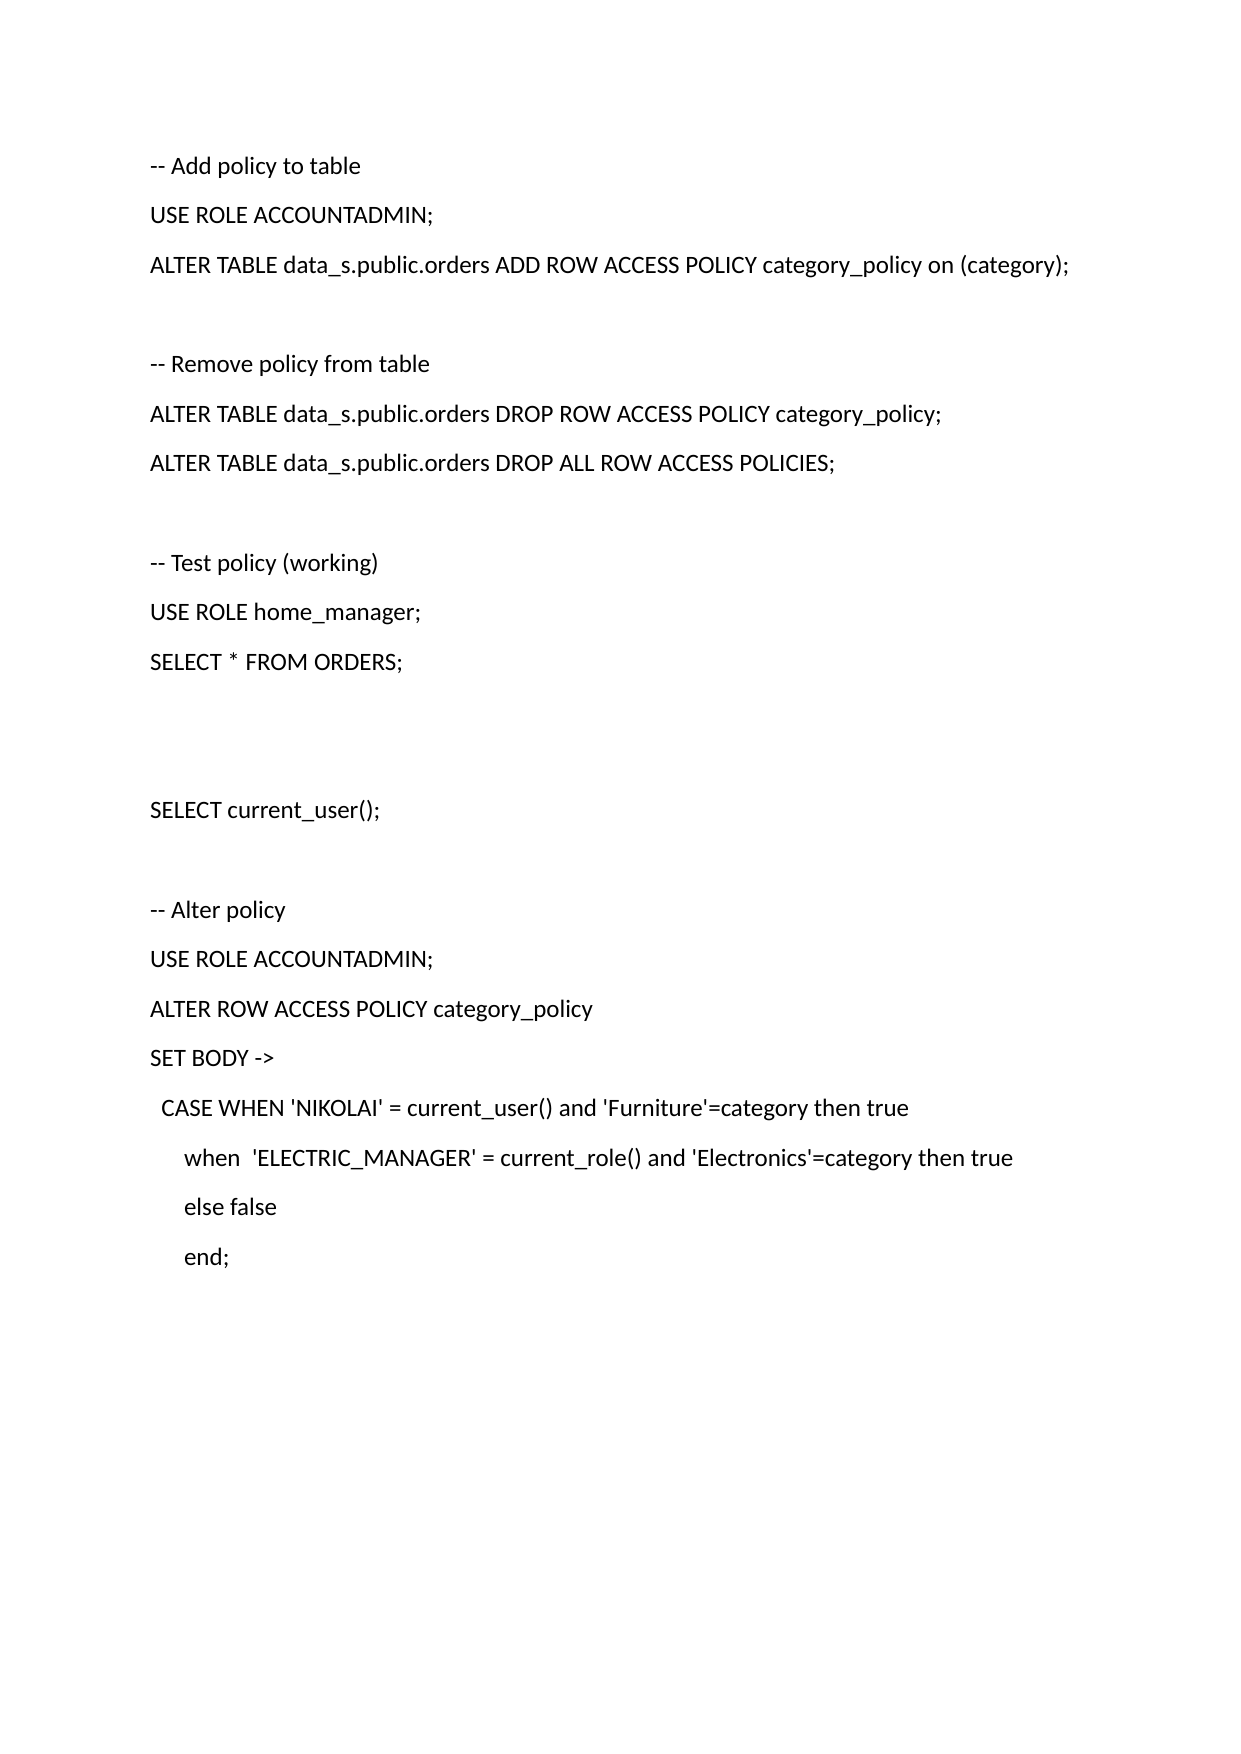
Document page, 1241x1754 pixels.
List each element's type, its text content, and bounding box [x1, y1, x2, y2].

text ALTER TABLE data_s.public.orders DROP ALL ROW ACCESS POLICIES; [150, 447, 1090, 478]
text -- Add policy to table [150, 150, 1090, 181]
text -- Remove policy from table [150, 348, 1090, 379]
text CASE WHEN 'NIKOLAI' = current_user() and 'Furniture'=category then true [150, 1092, 1090, 1123]
text end; [150, 1241, 1090, 1271]
text ALTER TABLE data_s.public.orders DROP ROW ACCESS POLICY category_policy; [150, 398, 1090, 428]
text -- Test policy (working) [150, 547, 1090, 577]
text when 'ELECTRIC_MANAGER' = current_role() and 'Electronics'=category then true [150, 1142, 1090, 1172]
text SET BODY -> [150, 1042, 1090, 1073]
text else false [150, 1191, 1090, 1222]
text USE ROLE ACCOUNTADMIN; [150, 199, 1090, 230]
text USE ROLE ACCOUNTADMIN; [150, 943, 1090, 974]
text SELECT current_user(); [150, 794, 1090, 825]
text SELECT * FROM ORDERS; [150, 646, 1090, 676]
text -- Alter policy [150, 894, 1090, 924]
text ALTER ROW ACCESS POLICY category_policy [150, 993, 1090, 1023]
text ALTER TABLE data_s.public.orders ADD ROW ACCESS POLICY category_policy on (category); [150, 249, 1090, 280]
text USE ROLE home_manager; [150, 596, 1090, 627]
